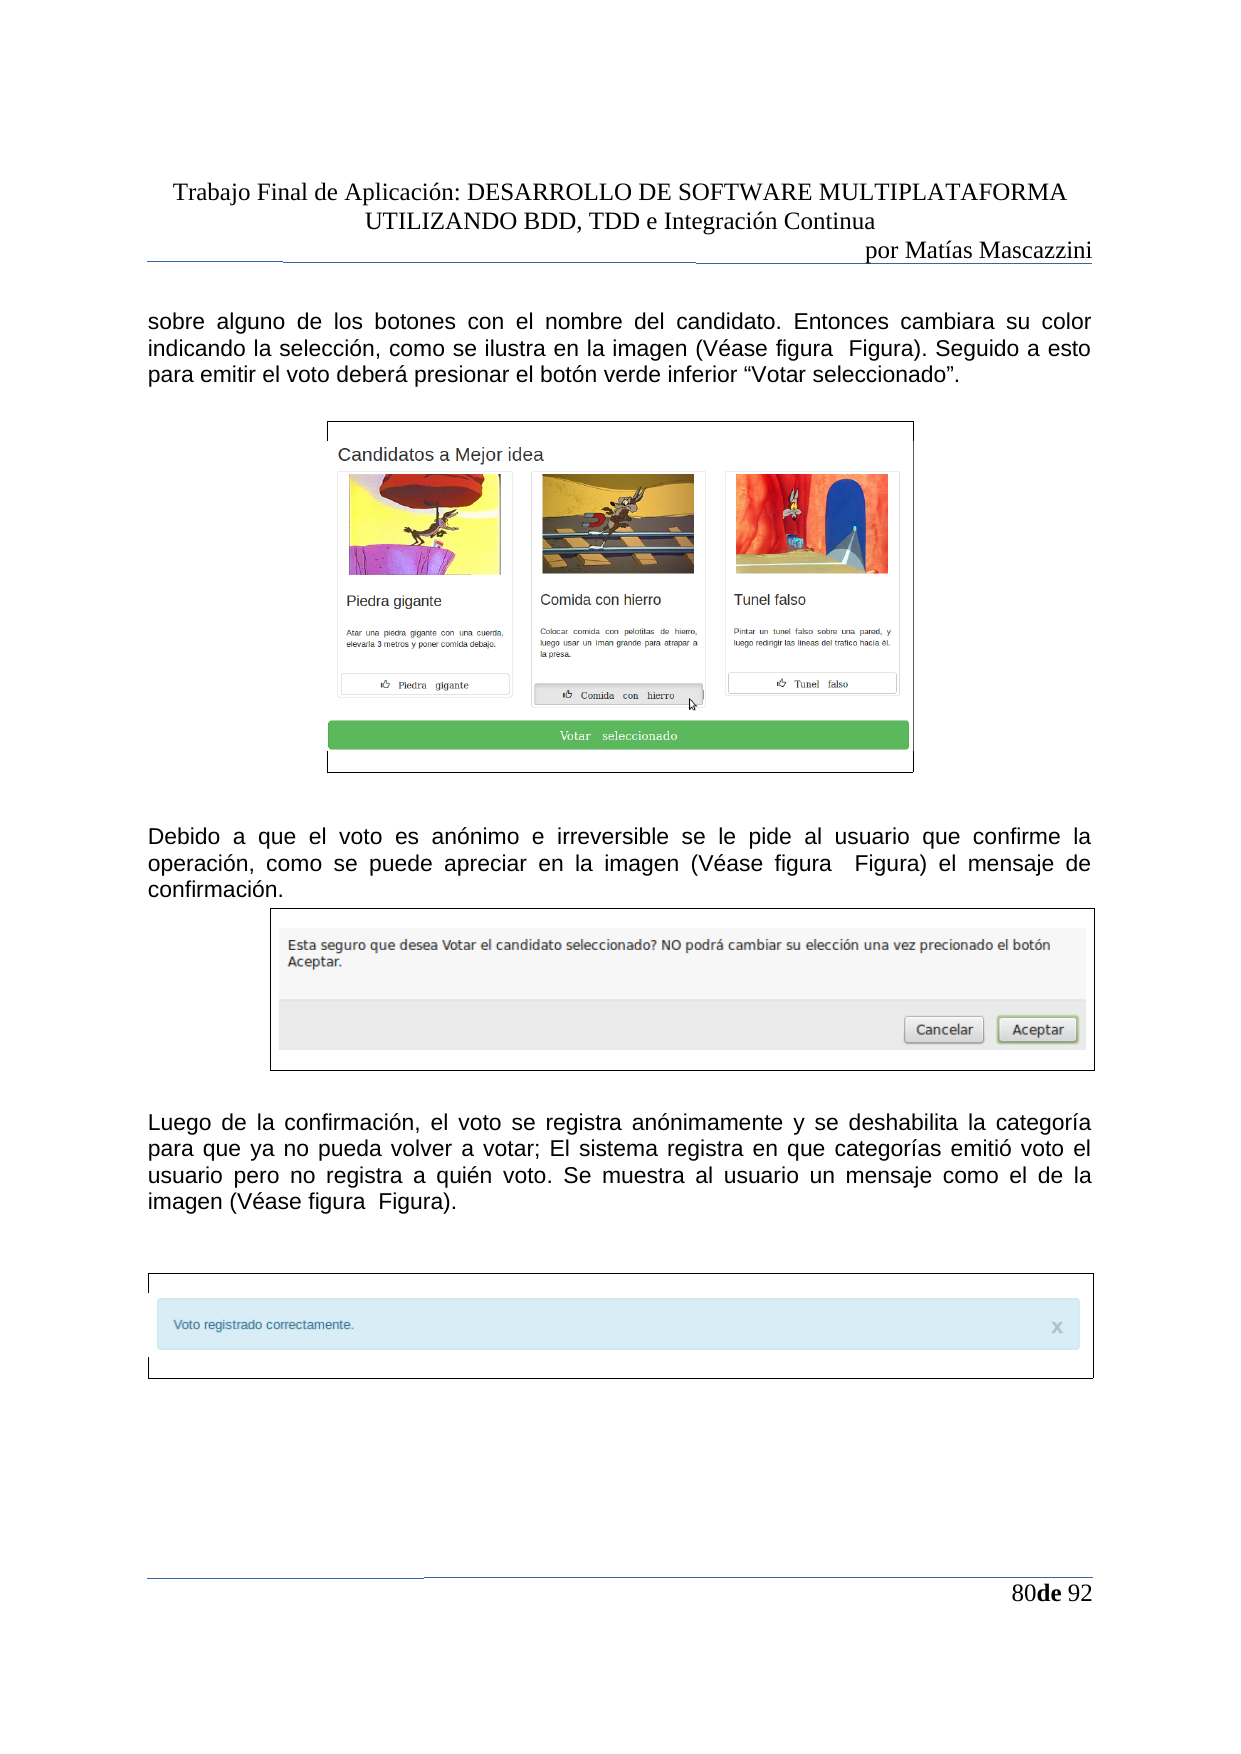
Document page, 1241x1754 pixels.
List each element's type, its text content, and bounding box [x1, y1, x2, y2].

text Luego de la confirmación, el voto se registra anónimamente y se deshabilita la categoría para que ya no pueda volver a votar; El sistema registra en que categorías emitió voto el usuario pero no registra a quién voto. Se muestra al usuario un mensaje como el de la imagen (Véase figura Figura). [148, 1109, 1093, 1214]
picture [278, 928, 1086, 1050]
picture [147, 1293, 1093, 1357]
text Debido a que el voto es anónimo e irreversible se le pide al usuario que confirme la operación, como se puede apreciar en la imagen (Véase figura Figura) el mensaje de confirmación. [148, 823, 1093, 902]
picture [326, 441, 914, 751]
